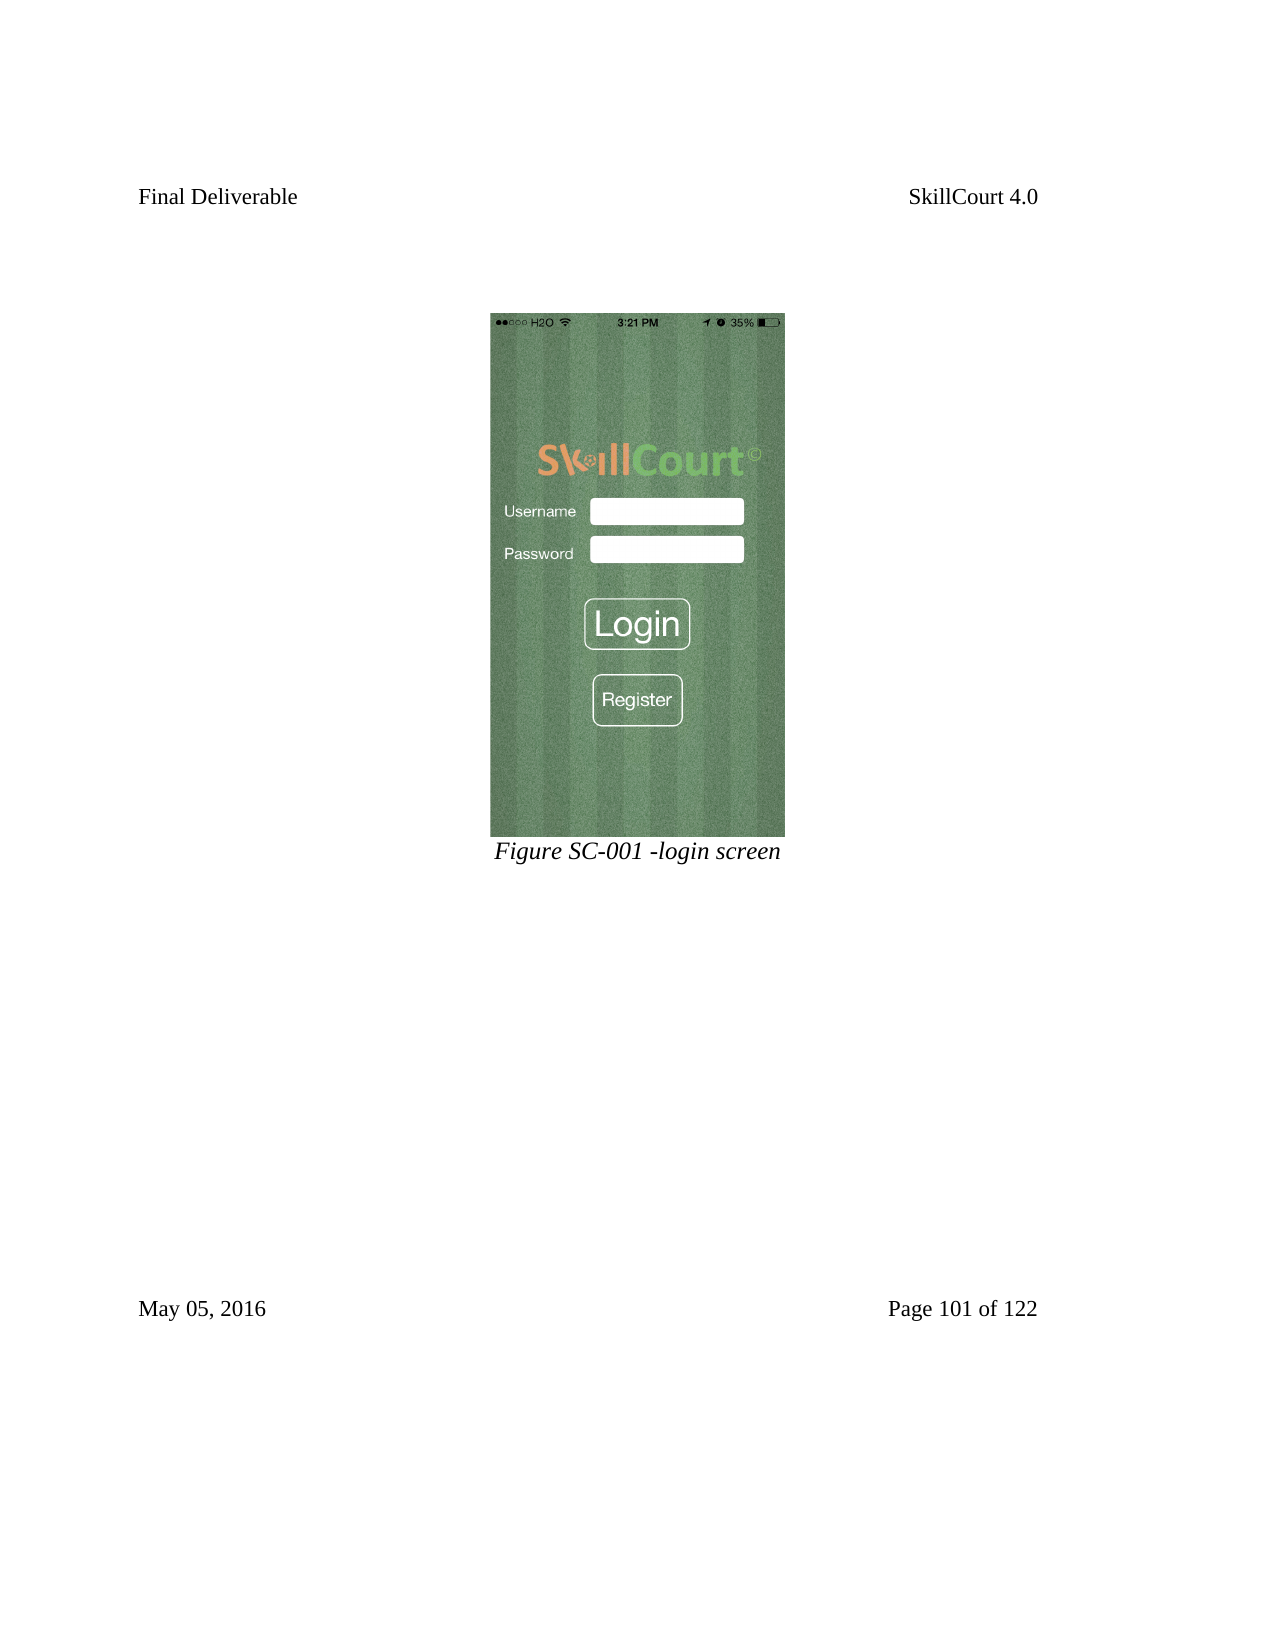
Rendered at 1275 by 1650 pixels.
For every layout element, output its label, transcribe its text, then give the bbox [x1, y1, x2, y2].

picture [490, 313, 785, 837]
text Figure SC-001 -login screen [150, 836, 1125, 865]
